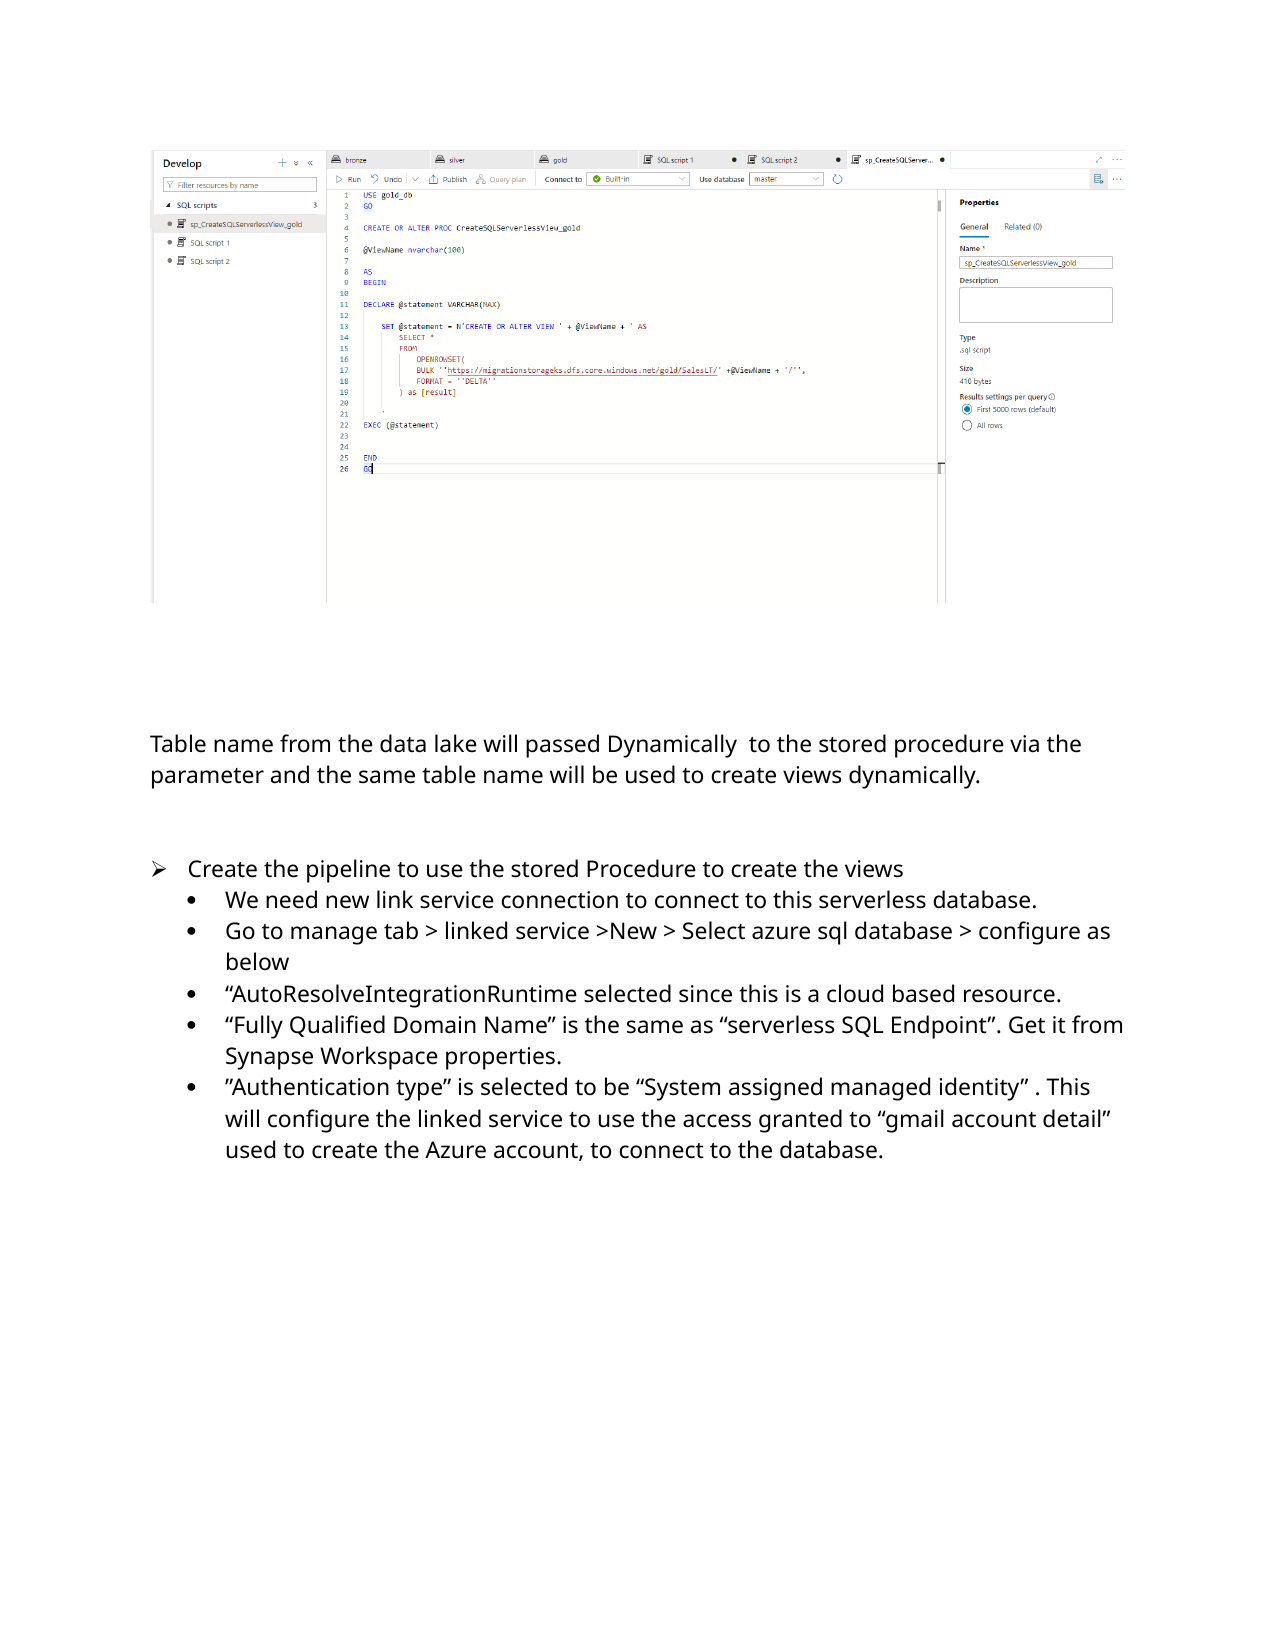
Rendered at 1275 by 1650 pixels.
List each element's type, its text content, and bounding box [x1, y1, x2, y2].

list ”Authentication type” is selected to be “System assigned managed identity” . This will configure the linked service to use the access granted to “gmail account detail” used to create the Azure account, to connect to the database. [187, 1071, 1125, 1165]
list Go to manage tab > linked service >New > Select azure sql database > configure as below [187, 915, 1125, 977]
picture [150, 150, 1125, 603]
text Table name from the data lake will passed Dynamically to the stored procedure via the parameter and the same table name will be used to create views dynamically. [150, 727, 1125, 790]
list We need new link service connection to connect to this serverless database. [187, 884, 1125, 915]
list “AutoResolveIntegrationRuntime selected since this is a cloud based resource. [187, 977, 1125, 1009]
list “Fully Qualified Domain Name” is the same as “serverless SQL Endpoint”. Get it from Synapse Workspace properties. [187, 1009, 1125, 1071]
list Create the pipeline to use the stored Procedure to create the views [150, 852, 1125, 884]
